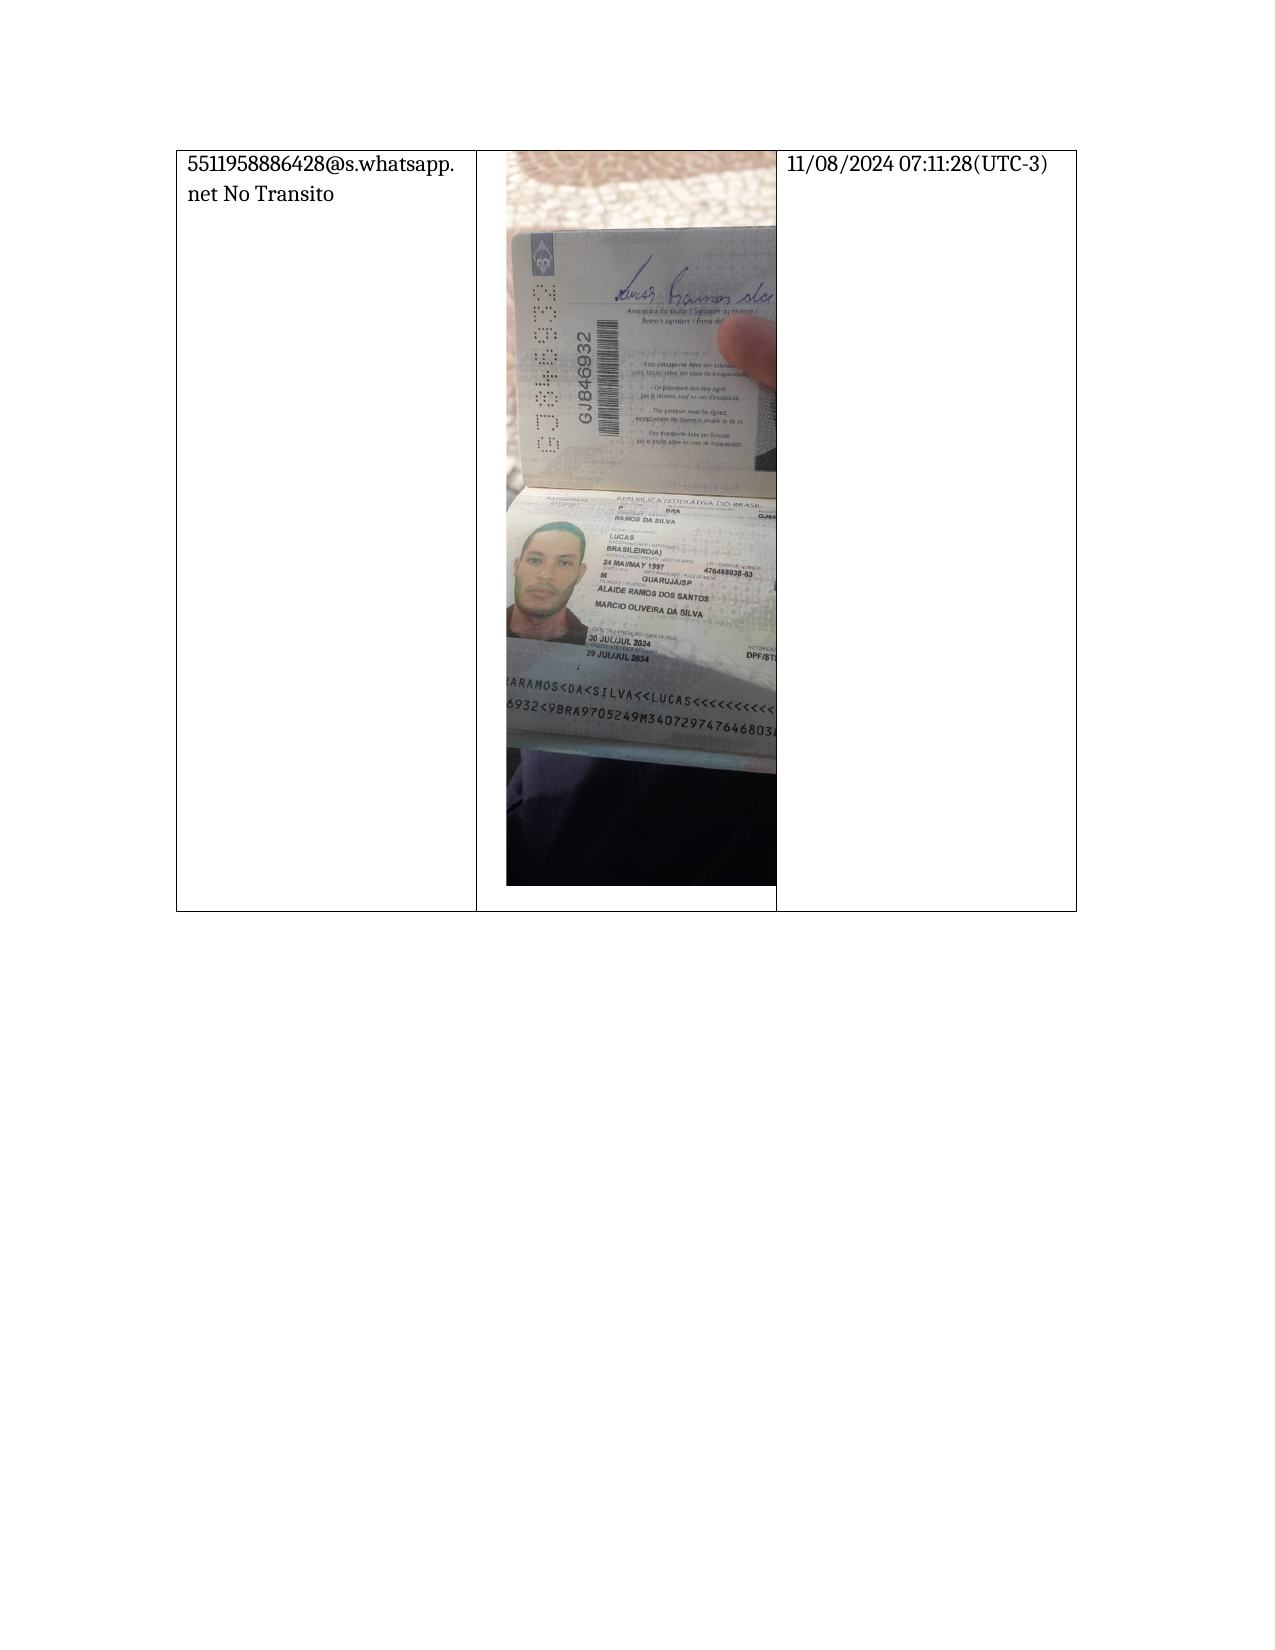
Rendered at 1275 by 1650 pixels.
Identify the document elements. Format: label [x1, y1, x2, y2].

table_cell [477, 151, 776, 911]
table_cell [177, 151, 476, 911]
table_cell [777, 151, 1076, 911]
picture [506, 151, 777, 886]
